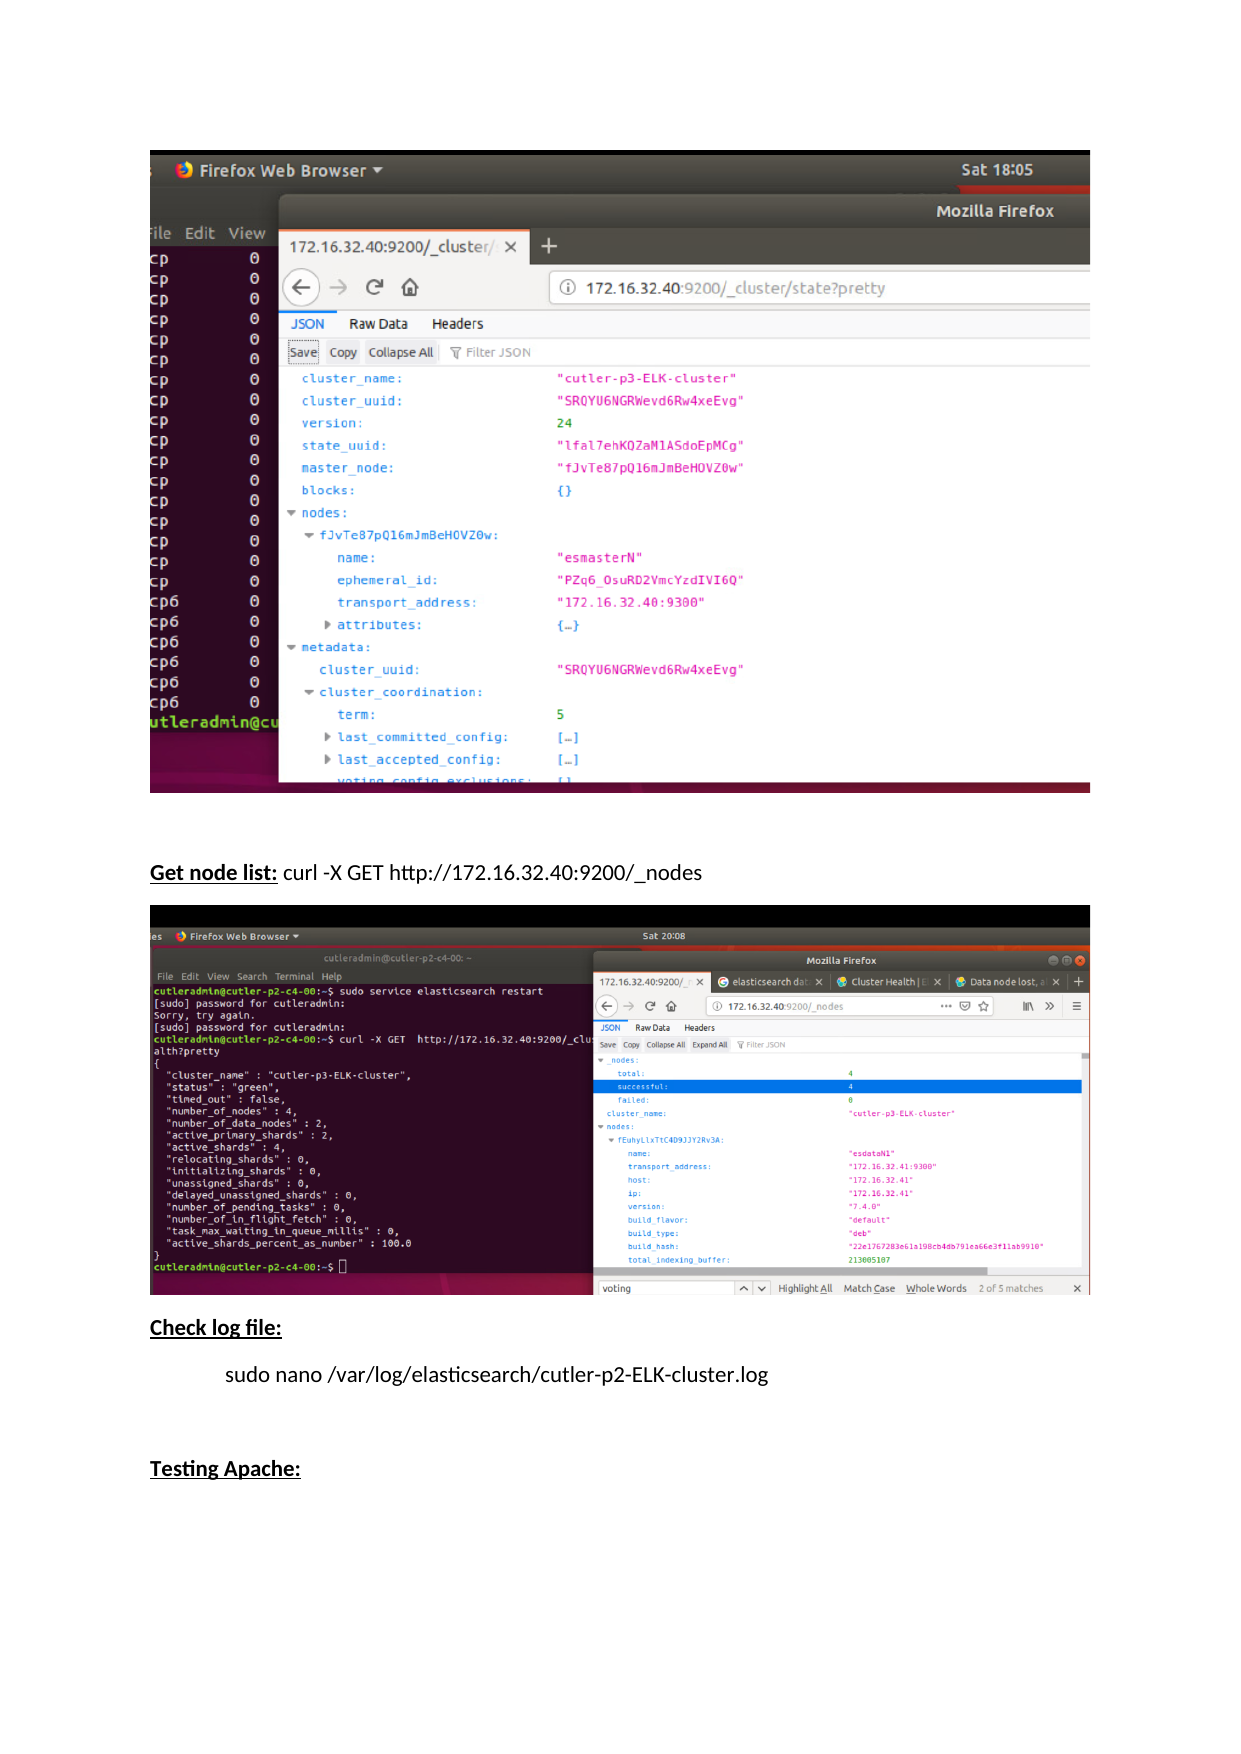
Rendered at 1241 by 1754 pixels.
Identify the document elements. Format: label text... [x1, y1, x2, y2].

text Check log file: [150, 1313, 1090, 1341]
text Get node list: curl -X GET http://172.16.32.40:9200/_nodes [150, 858, 1090, 886]
picture [150, 905, 1091, 1295]
text Testing Apache: [150, 1454, 1090, 1482]
text sudo nano /var/log/elasticsearch/cutler-p2-ELK-cluster.log [150, 1360, 1090, 1388]
picture [150, 150, 1091, 793]
